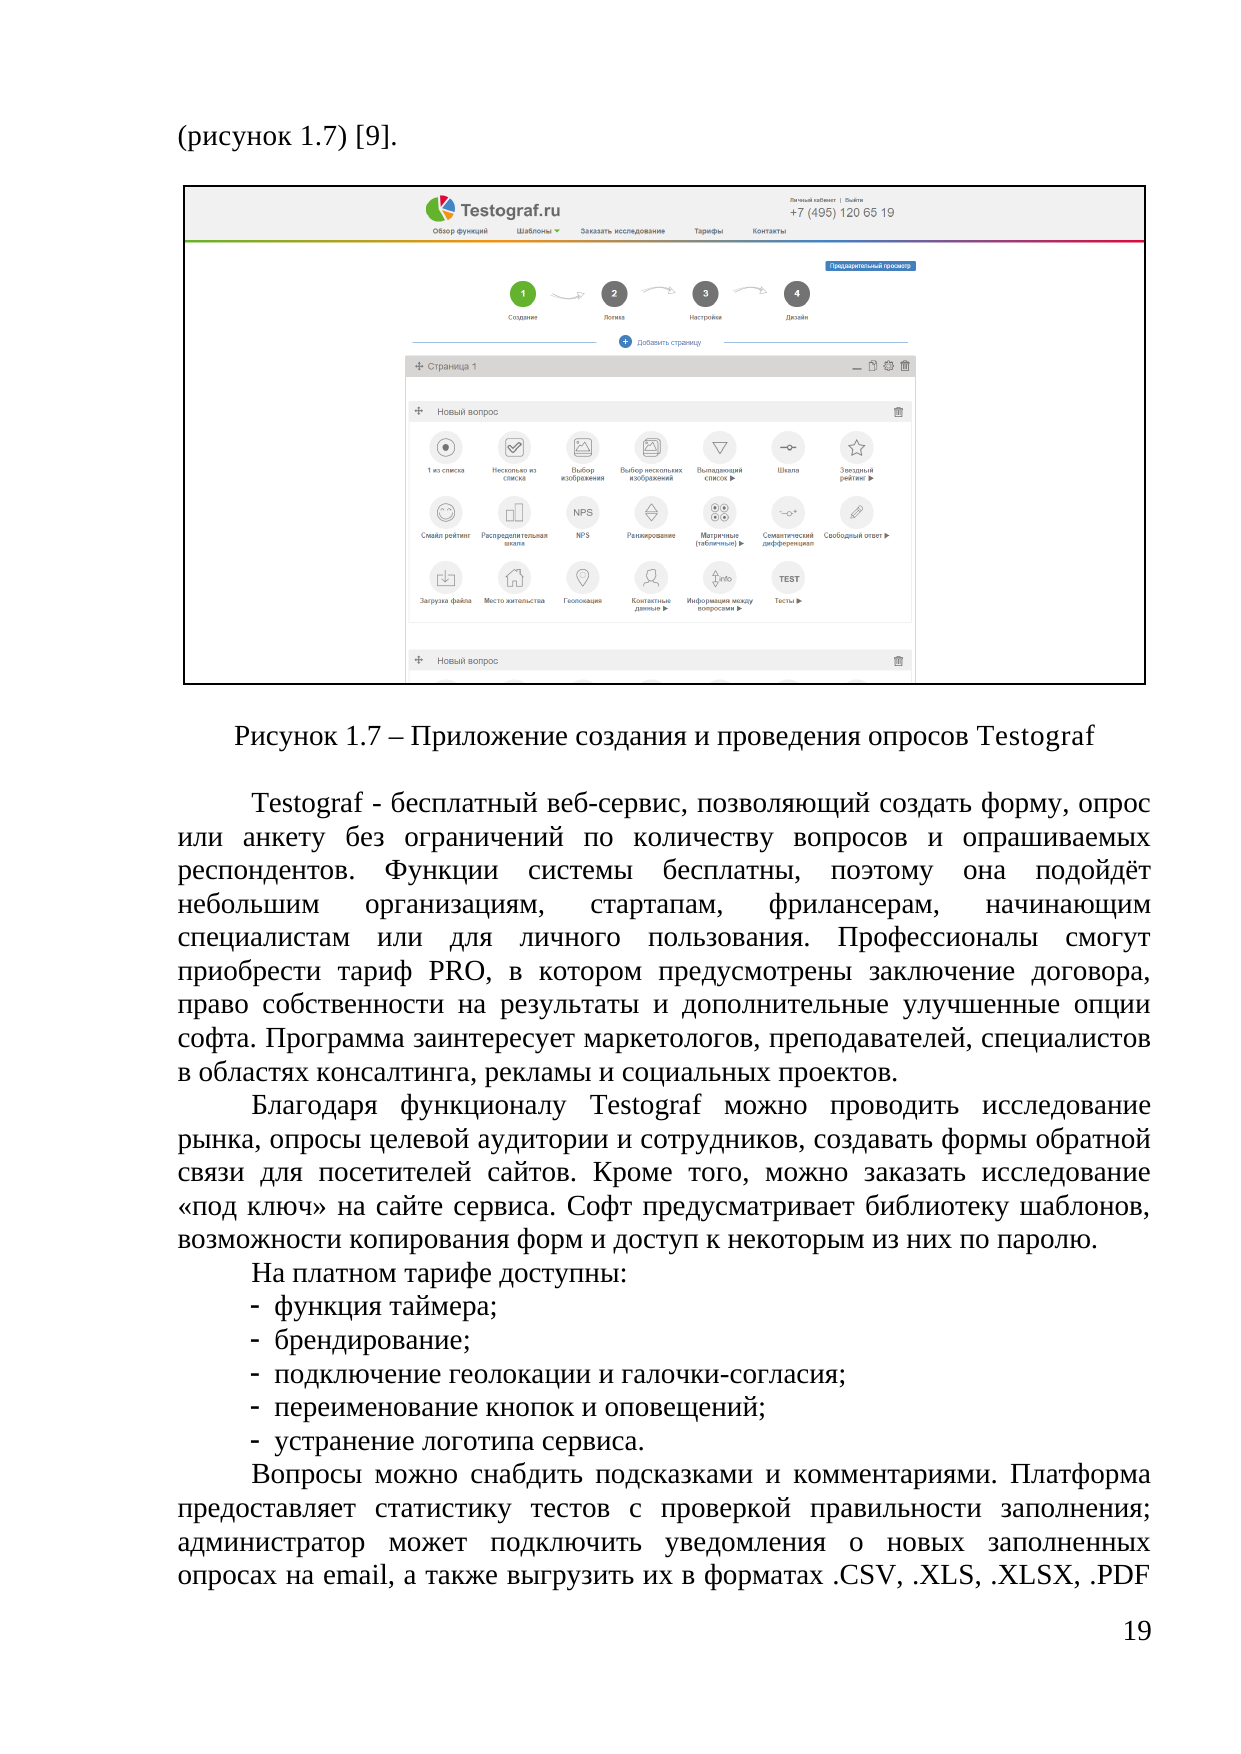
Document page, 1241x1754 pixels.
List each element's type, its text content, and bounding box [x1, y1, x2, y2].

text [177, 118, 1152, 152]
text Рисунок 1.7 – Приложение создания и проведения опросов Testograf [177, 718, 1152, 752]
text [177, 1457, 1152, 1591]
text подключение геолокации и галочки-согласия; [177, 1356, 1152, 1389]
text Благодаря функционалу Testograf можно проводить исследование рынка, опросы целевой аудитории и сотрудников, создавать формы обратной связи для посетителей сайтов. Кроме того, можно заказать исследование «под ключ» на сайте сервиса. Софт предусматривает библиотеку шаблонов, возможности копирования форм и доступ к некоторым из них по паролю. [177, 1087, 1152, 1255]
text Testograf - бесплатный веб-сервис, позволяющий создать форму, опрос или анкету без ограничений по количеству вопросов и опрашиваемых респондентов. Функции системы бесплатны, поэтому она подойдёт небольшим организациям, стартапам, фрилансерам, начинающим специалистам или для личного пользования. Профессионалы смогут приобрести тариф PRO, в котором предусмотрены заключение договора, право собственности на результаты и дополнительные улучшенные опции софта. Программа заинтересует маркетологов, преподавателей, специалистов в областях консалтинга, рекламы и социальных проектов. [177, 785, 1152, 1087]
text устранение логотипа сервиса. [177, 1423, 1152, 1457]
picture [185, 187, 1144, 683]
text На платном тарифе доступны: [177, 1255, 1152, 1288]
text функция таймера; [177, 1288, 1152, 1322]
text переименование кнопок и оповещений; [177, 1389, 1152, 1423]
text брендирование; [177, 1322, 1152, 1356]
